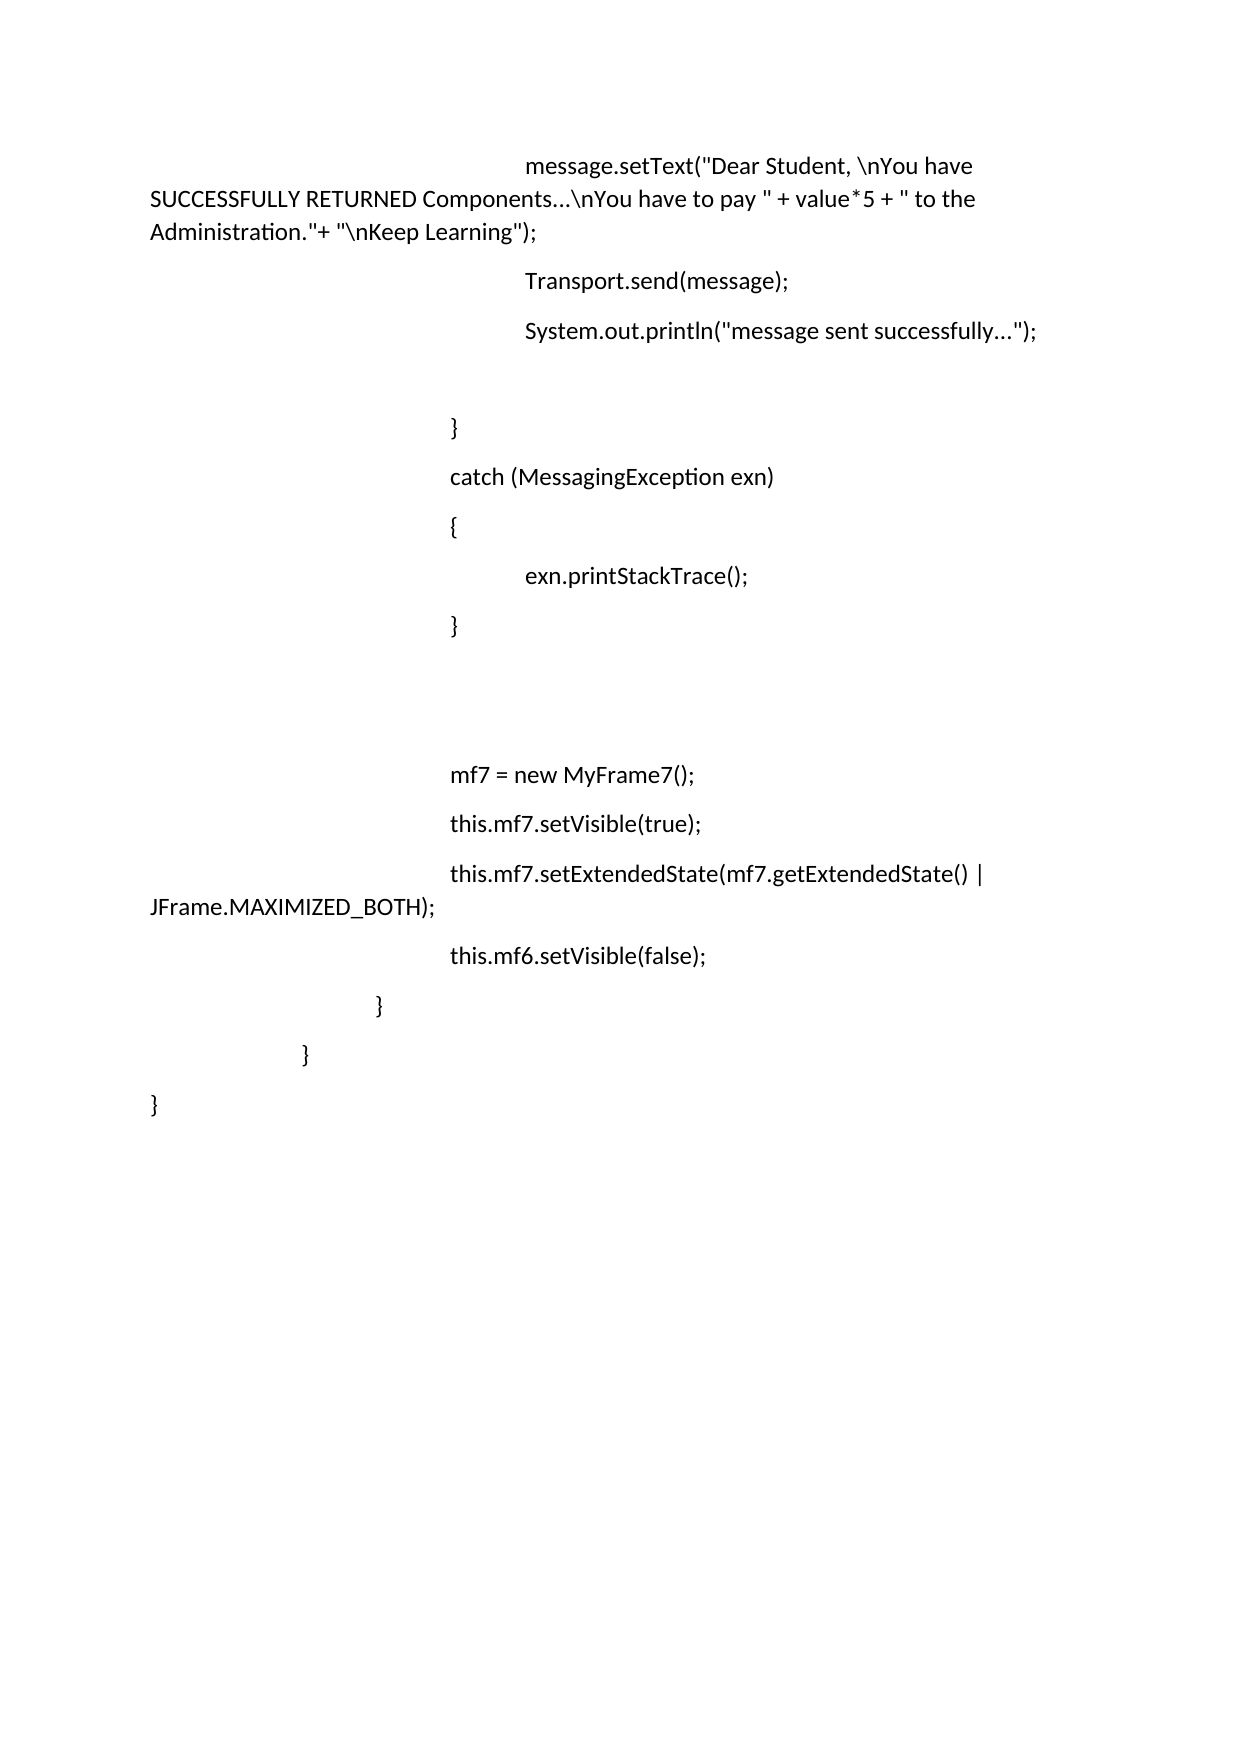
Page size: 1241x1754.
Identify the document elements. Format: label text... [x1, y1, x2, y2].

text Transport.send(message); [150, 265, 1090, 296]
text this.mf7.setExtendedState(mf7.getExtendedState() | JFrame.MAXIMIZED_BOTH); [150, 858, 1090, 921]
text System.out.println("message sent successfully..."); [150, 315, 1090, 346]
text this.mf7.setVisible(true); [150, 808, 1090, 839]
text exn.printStackTrace(); [150, 560, 1090, 591]
text catch (MessagingException exn) [150, 461, 1090, 492]
text this.mf6.setVisible(false); [150, 940, 1090, 971]
text mf7 = new MyFrame7(); [150, 759, 1090, 789]
text } [150, 610, 1090, 641]
text } [150, 990, 1090, 1021]
text message.setText("Dear Student, \nYou have SUCCESSFULLY RETURNED Components...\nYou have to pay " + value*5 + " to the Administration."+ "\nKeep Learning"); [150, 150, 1090, 246]
text } [150, 412, 1090, 442]
text } [150, 1089, 1090, 1120]
text { [150, 511, 1090, 541]
text } [150, 1039, 1090, 1070]
